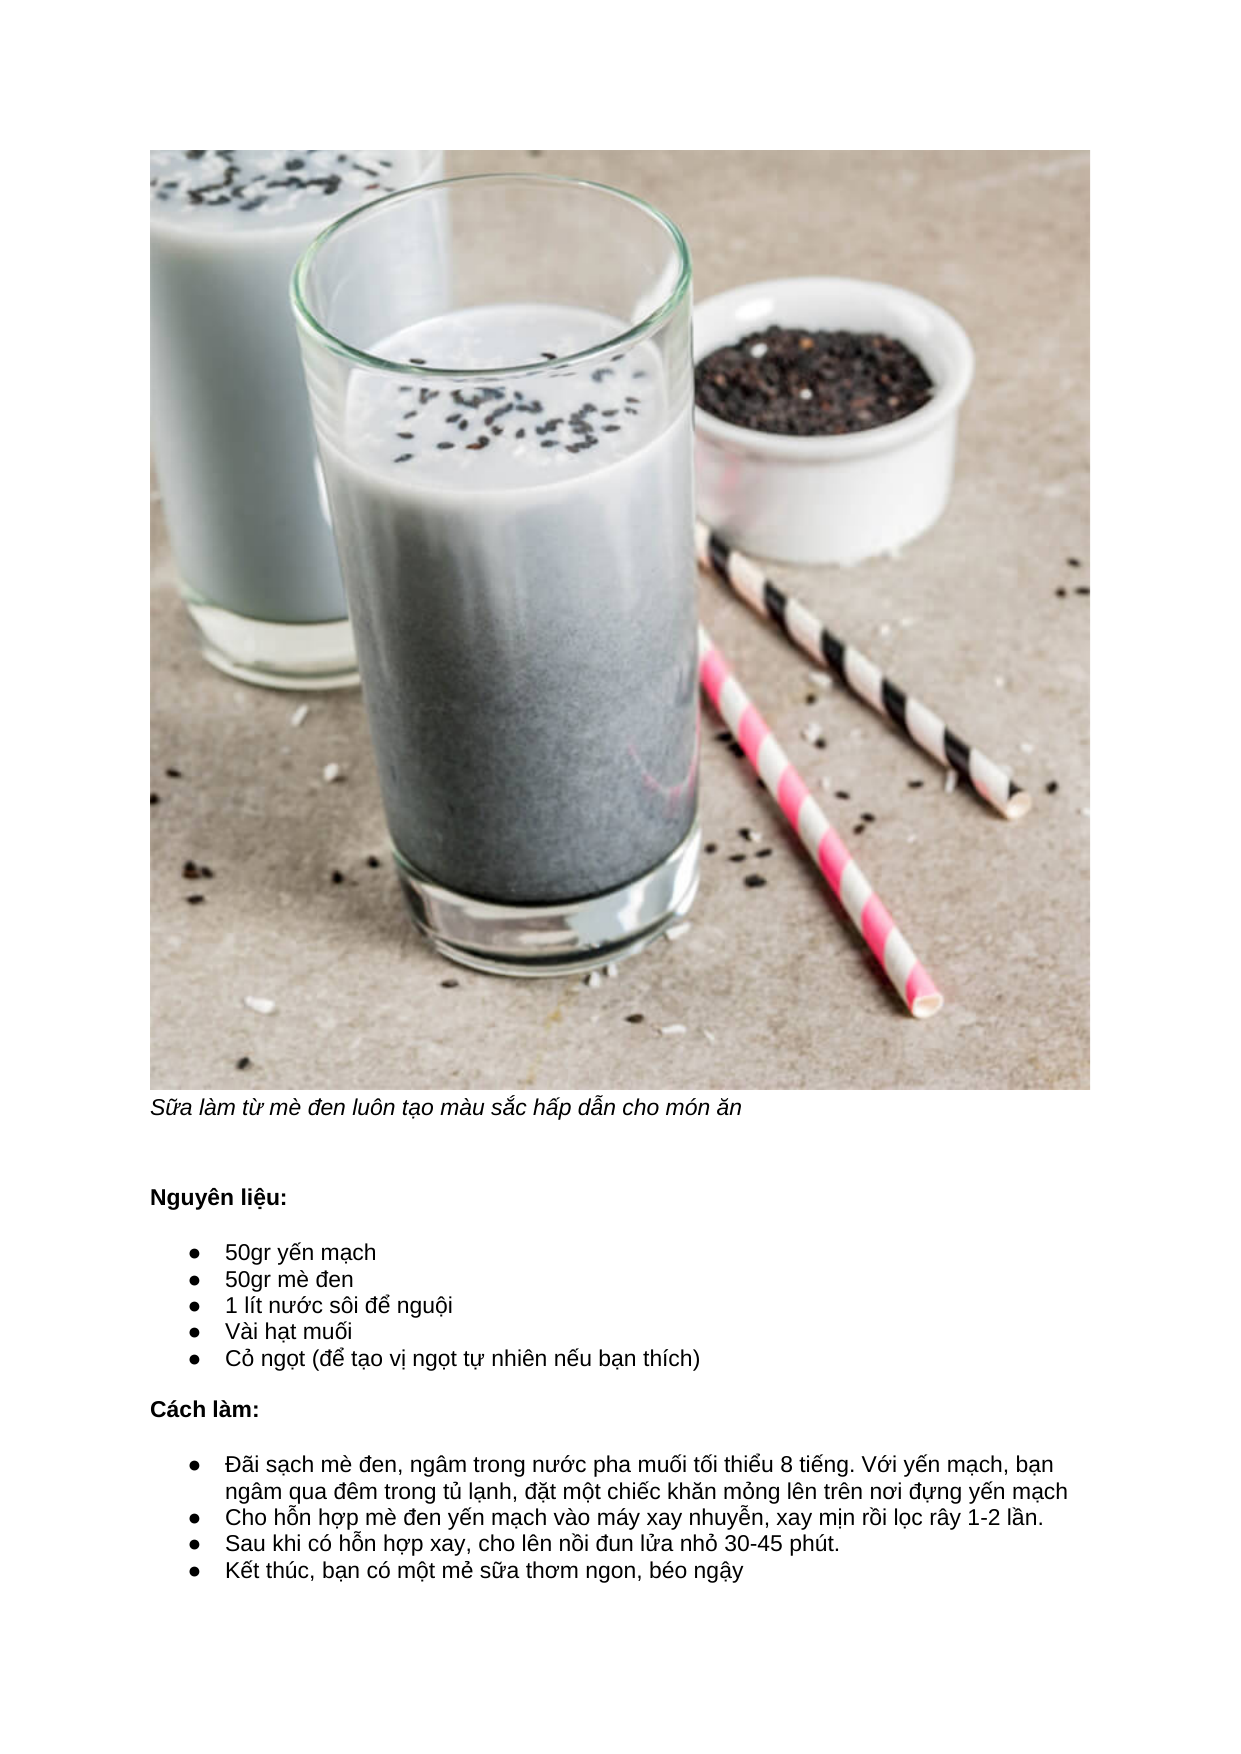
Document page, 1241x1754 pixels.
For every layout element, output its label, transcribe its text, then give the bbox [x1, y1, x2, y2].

list Cỏ ngọt (để tạo vị ngọt tự nhiên nếu bạn thích) [187, 1345, 1090, 1371]
list Kết thúc, bạn có một mẻ sữa thơm ngon, béo ngậy [187, 1557, 1090, 1583]
list Cho hỗn hợp mè đen yến mạch vào máy xay nhuyễn, xay mịn rồi lọc rây 1-2 lần. [187, 1504, 1090, 1530]
list Vài hạt muối [187, 1318, 1090, 1345]
list 50gr yến mạch [187, 1239, 1090, 1266]
text Sữa làm từ mè đen luôn tạo màu sắc hấp dẫn cho món ăn [150, 1093, 1090, 1120]
list 1 lít nước sôi để nguội [187, 1292, 1090, 1318]
picture [150, 150, 1091, 1090]
text Nguyên liệu: [150, 1184, 1090, 1210]
list Sau khi có hỗn hợp xay, cho lên nồi đun lửa nhỏ 30-45 phút. [187, 1530, 1090, 1557]
text Cách làm: [150, 1396, 1090, 1422]
list Đãi sạch mè đen, ngâm trong nước pha muối tối thiểu 8 tiếng. Với yến mạch, bạn ngâm qua đêm trong tủ lạnh, đặt một chiếc khăn mỏng lên trên nơi đựng yến mạch [187, 1451, 1090, 1504]
list 50gr mè đen [187, 1266, 1090, 1292]
